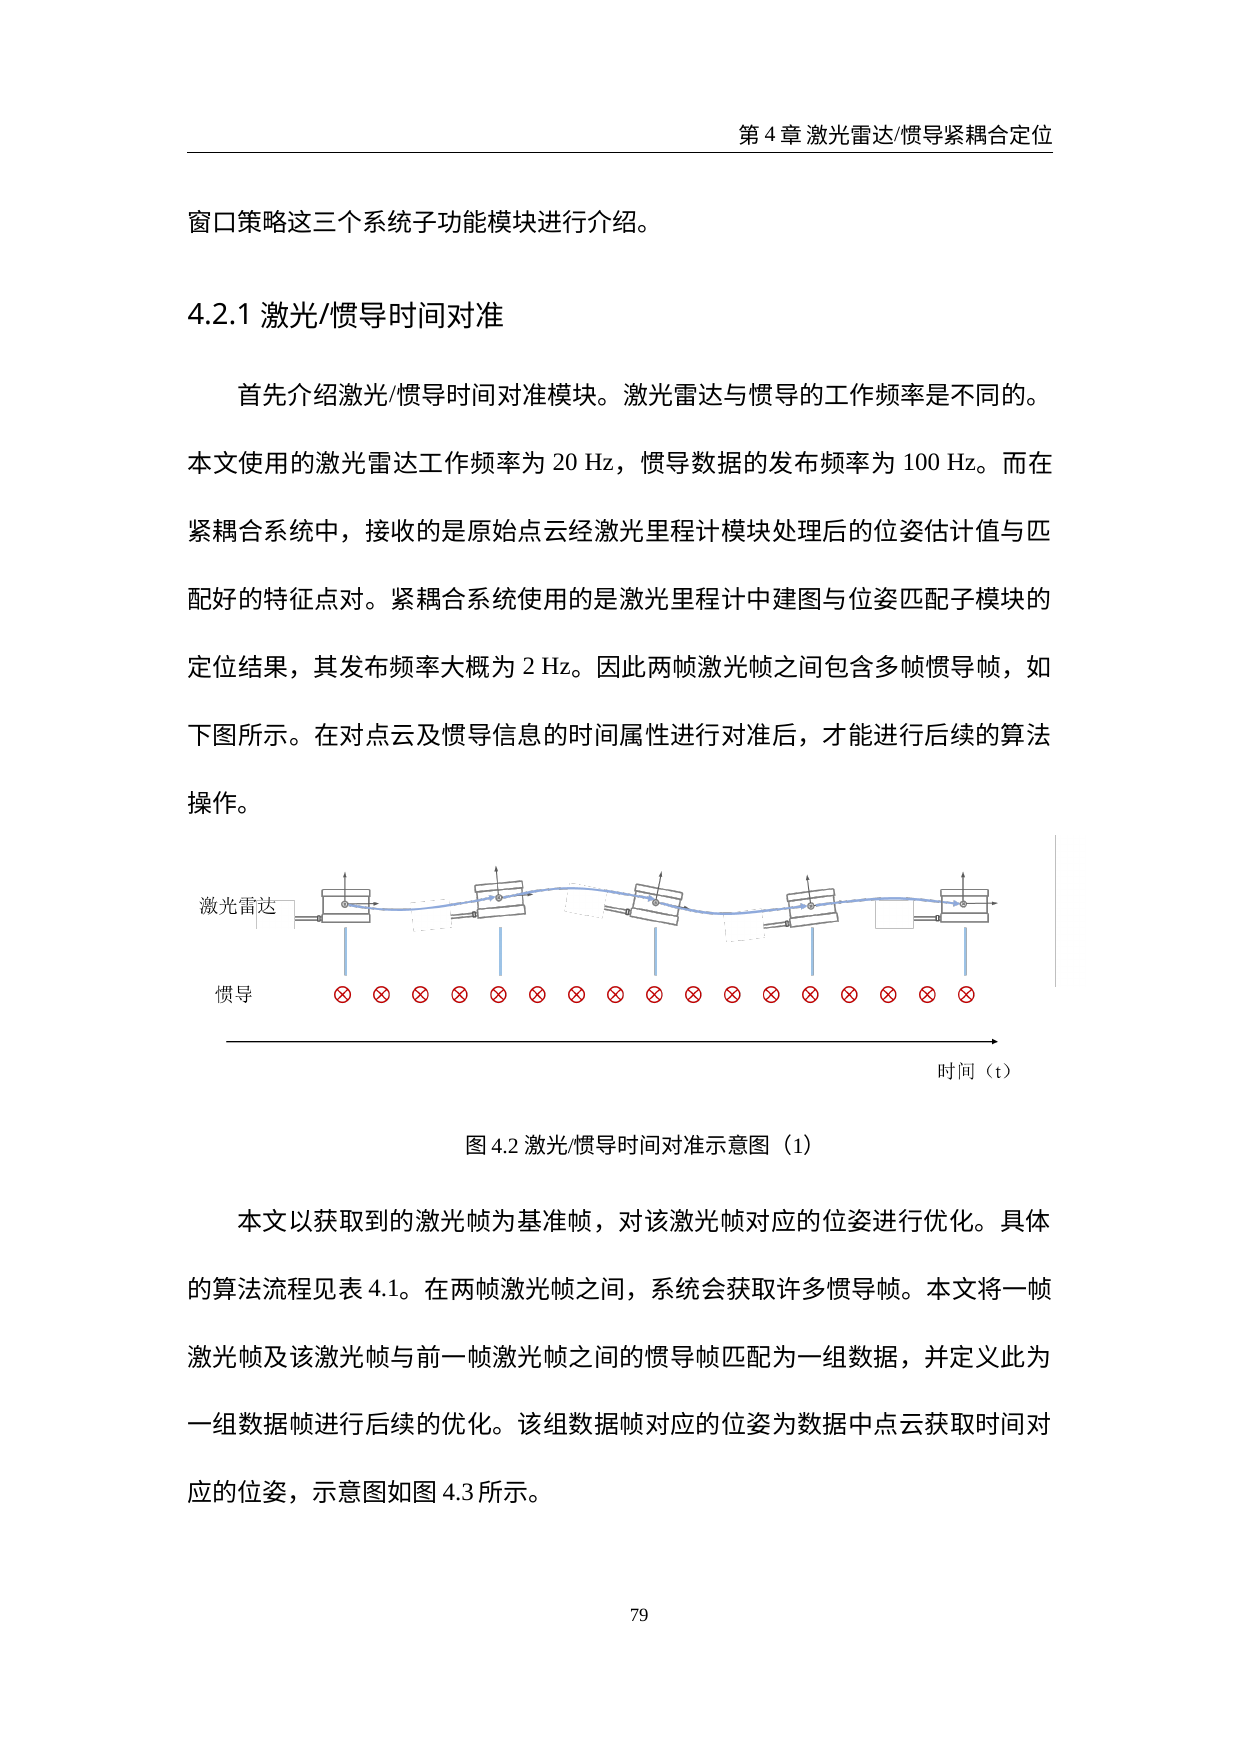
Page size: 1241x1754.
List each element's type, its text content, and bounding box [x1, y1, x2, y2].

text 首先介绍激光/惯导时间对准模块。激光雷达与惯导的工作频率是不同的。本文使用的激光雷达工作频率为20 Hz，惯导数据的发布频率为100 Hz。而在紧耦合系统中，接收的是原始点云经激光里程计模块处理后的位姿估计值与匹配好的特征点对。紧耦合系统使用的是激光里程计中建图与位姿匹配子模块的定位结果，其发布频率大概为2 Hz。因此两帧激光帧之间包含多帧惯导帧，如下图所示。在对点云及惯导信息的时间属性进行对准后，才能进行后续的算法操作。 [187, 360, 1053, 835]
text 图4.2 激光/惯导时间对准示意图（1） [187, 1126, 1053, 1160]
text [187, 186, 1053, 254]
text 本文以获取到的激光帧为基准帧，对该激光帧对应的位姿进行优化。具体的算法流程见表4.1。在两帧激光帧之间，系统会获取许多惯导帧。本文将一帧激光帧及该激光帧与前一帧激光帧之间的惯导帧匹配为一组数据，并定义此为一组数据帧进行后续的优化。该组数据帧对应的位姿为数据中点云获取时间对应的位姿，示意图如图4.3所示。 [187, 1185, 1053, 1525]
picture [187, 835, 1086, 1094]
text 4.2.1 激光/惯导时间对准 [187, 279, 1053, 347]
